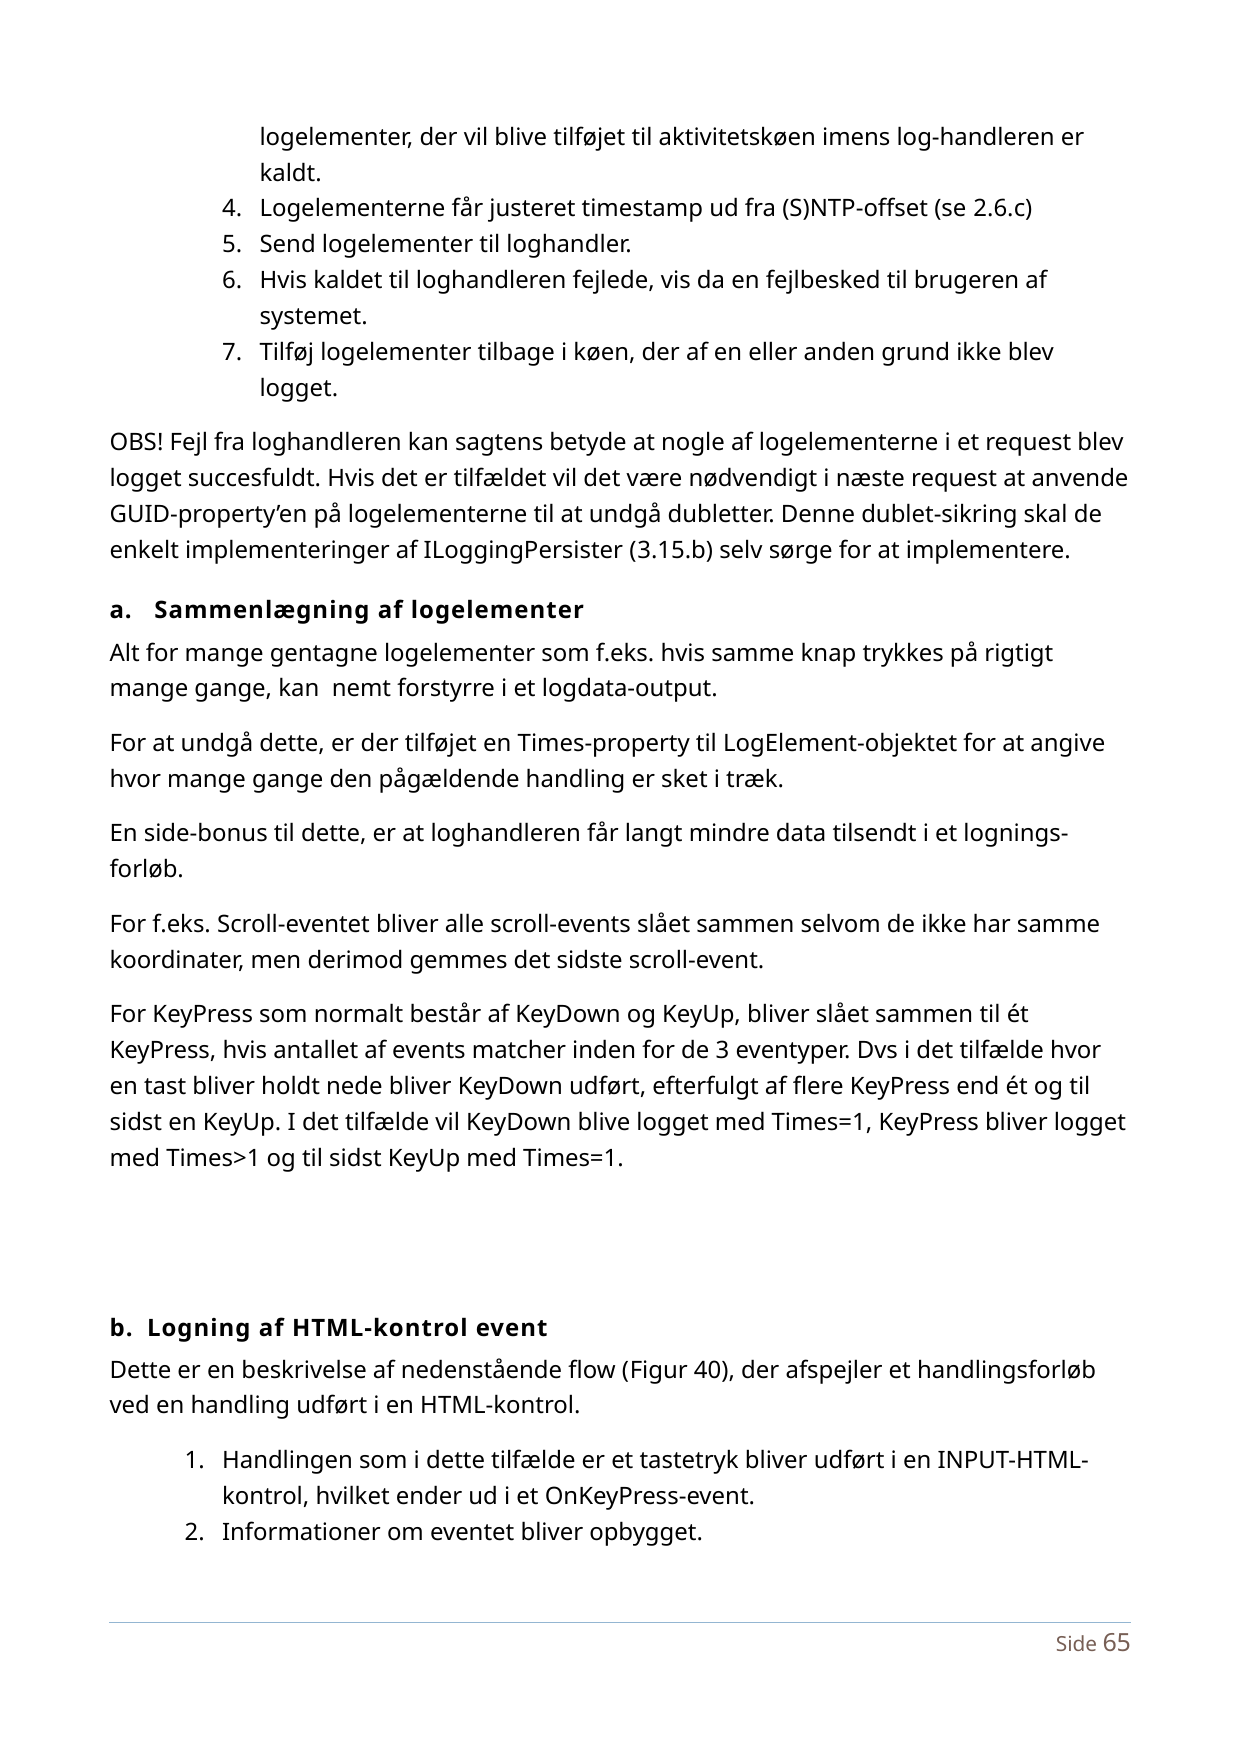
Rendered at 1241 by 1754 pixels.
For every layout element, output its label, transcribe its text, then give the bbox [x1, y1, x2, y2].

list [222, 119, 1131, 188]
list Informationer om eventet bliver opbygget. [184, 1514, 1131, 1547]
text Alt for mange gentagne logelementer som f.eks. hvis samme knap trykkes på rigtigt mange gange, kan nemt forstyrre i et logdata-output. [109, 635, 1131, 704]
list Logelementerne får justeret timestamp ud fra (S)NTP-offset (se 2.6.c) [222, 191, 1131, 224]
text For at undgå dette, er der tilføjet en Times-property til LogElement-objektet for at angive hvor mange gange den pågældende handling er sket i træk. [109, 726, 1131, 794]
text For f.eks. Scroll-eventet bliver alle scroll-events slået sammen selvom de ikke har samme koordinater, men derimod gemmes det sidste scroll-event. [109, 907, 1131, 975]
list Send logelementer til loghandler. [222, 227, 1131, 260]
text Dette er en beskrivelse af nedenstående flow (Figur 40), der afspejler et handlingsforløb ved en handling udført i en HTML-kontrol. [109, 1352, 1131, 1421]
list Tilføj logelementer tilbage i køen, der af en eller anden grund ikke blev logget. [222, 334, 1131, 403]
list Handlingen som i dette tilfælde er et tastetryk bliver udført i en INPUT-HTML-kontrol, hvilket ender ud i et OnKeyPress-event. [184, 1443, 1131, 1511]
list Hvis kaldet til loghandleren fejlede, vis da en fejlbesked til brugeren af systemet. [222, 263, 1131, 331]
subtitle Sammenlægning af logelementer [109, 593, 1131, 626]
text For KeyPress som normalt består af KeyDown og KeyUp, bliver slået sammen til ét KeyPress, hvis antallet af events matcher inden for de 3 eventyper. Dvs i det tilfælde hvor en tast bliver holdt nede bliver KeyDown udført, efterfulgt af flere KeyPress end ét og til sidst en KeyUp. I det tilfælde vil KeyDown blive logget med Times=1, KeyPress bliver logget med Times>1 og til sidst KeyUp med Times=1. [109, 997, 1131, 1173]
subtitle Logning af HTML-kontrol event [109, 1310, 1131, 1343]
text OBS! Fejl fra loghandleren kan sagtens betyde at nogle af logelementerne i et request blev logget succesfuldt. Hvis det er tilfældet vil det være nødvendigt i næste request at anvende GUID-property’en på logelementerne til at undgå dubletter. Denne dublet-sikring skal de enkelt implementeringer af ILoggingPersister (3.15.b) selv sørge for at implementere. [109, 425, 1131, 565]
text En side-bonus til dette, er at loghandleren får langt mindre data tilsendt i et lognings-forløb. [109, 816, 1131, 885]
